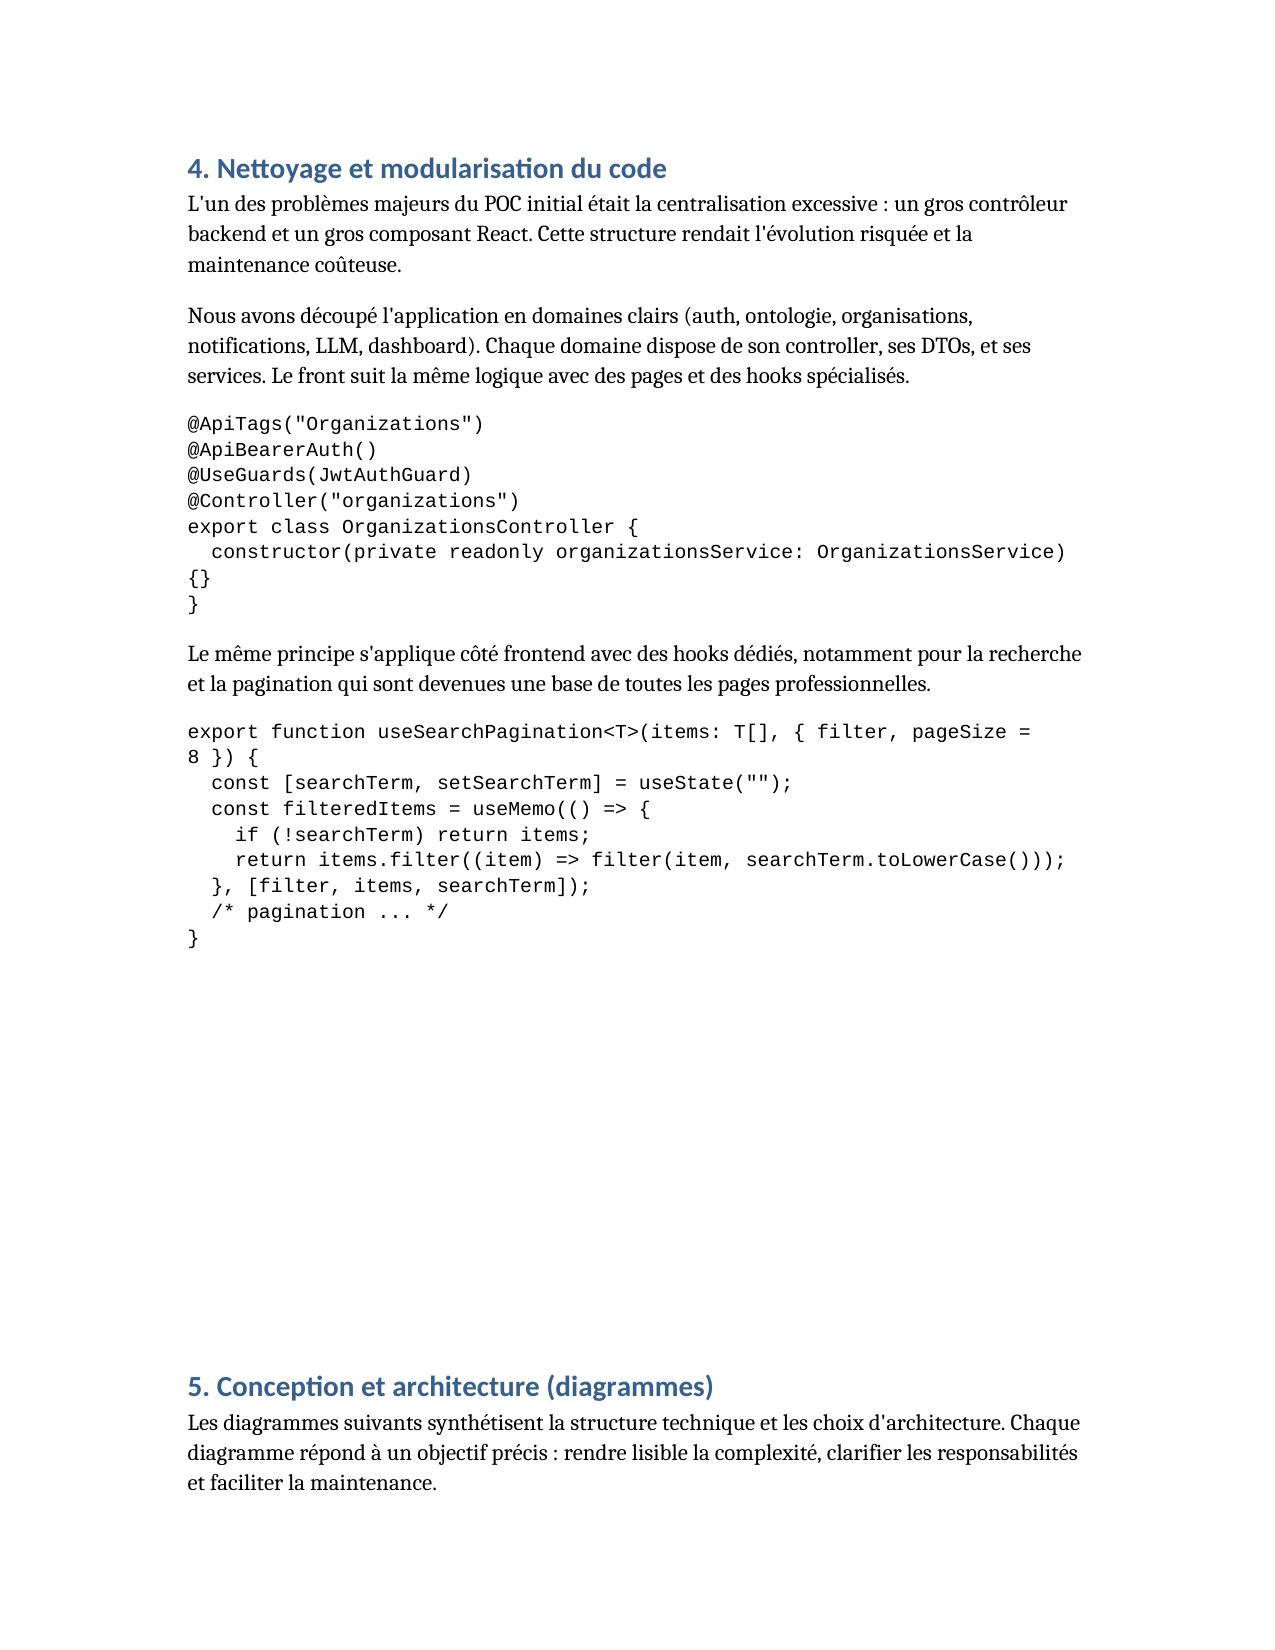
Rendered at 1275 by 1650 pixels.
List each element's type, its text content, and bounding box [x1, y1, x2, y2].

text Le même principe s'applique côté frontend avec des hooks dédiés, notamment pour la recherche et la pagination qui sont devenues une base de toutes les pages professionnelles. [187, 641, 1087, 697]
text Les diagrammes suivants synthétisent la structure technique et les choix d'architecture. Chaque diagramme répond à un objectif précis : rendre lisible la complexité, clarifier les responsabilités et faciliter la maintenance. [187, 1409, 1087, 1496]
text @ApiTags("Organizations") @ApiBearerAuth() @UseGuards(JwtAuthGuard) @Controller("organizations") export class OrganizationsController { constructor(private readonly organizationsService: OrganizationsService) {} } [187, 414, 1087, 616]
text L'un des problèmes majeurs du POC initial était la centralisation excessive : un gros contrôleur backend et un gros composant React. Cette structure rendait l'évolution risquée et la maintenance coûteuse. [187, 191, 1087, 278]
subtitle 4. Nettoyage et modularisation du code [187, 150, 1087, 186]
subtitle 5. Conception et architecture (diagrammes) [187, 1368, 1087, 1404]
text Nous avons découpé l'application en domaines clairs (auth, ontologie, organisations, notifications, LLM, dashboard). Chaque domaine dispose de son controller, ses DTOs, et ses services. Le front suit la même logique avec des pages et des hooks spécialisés. [187, 302, 1087, 389]
text export function useSearchPagination<T>(items: T[], { filter, pageSize = 8 }) { const [searchTerm, setSearchTerm] = useState(""); const filteredItems = useMemo(() => { if (!searchTerm) return items; return items.filter((item) => filter(item, searchTerm.toLowerCase())); }, [filter, items, searchTerm]); /* pagination ... */ } [187, 722, 1087, 950]
